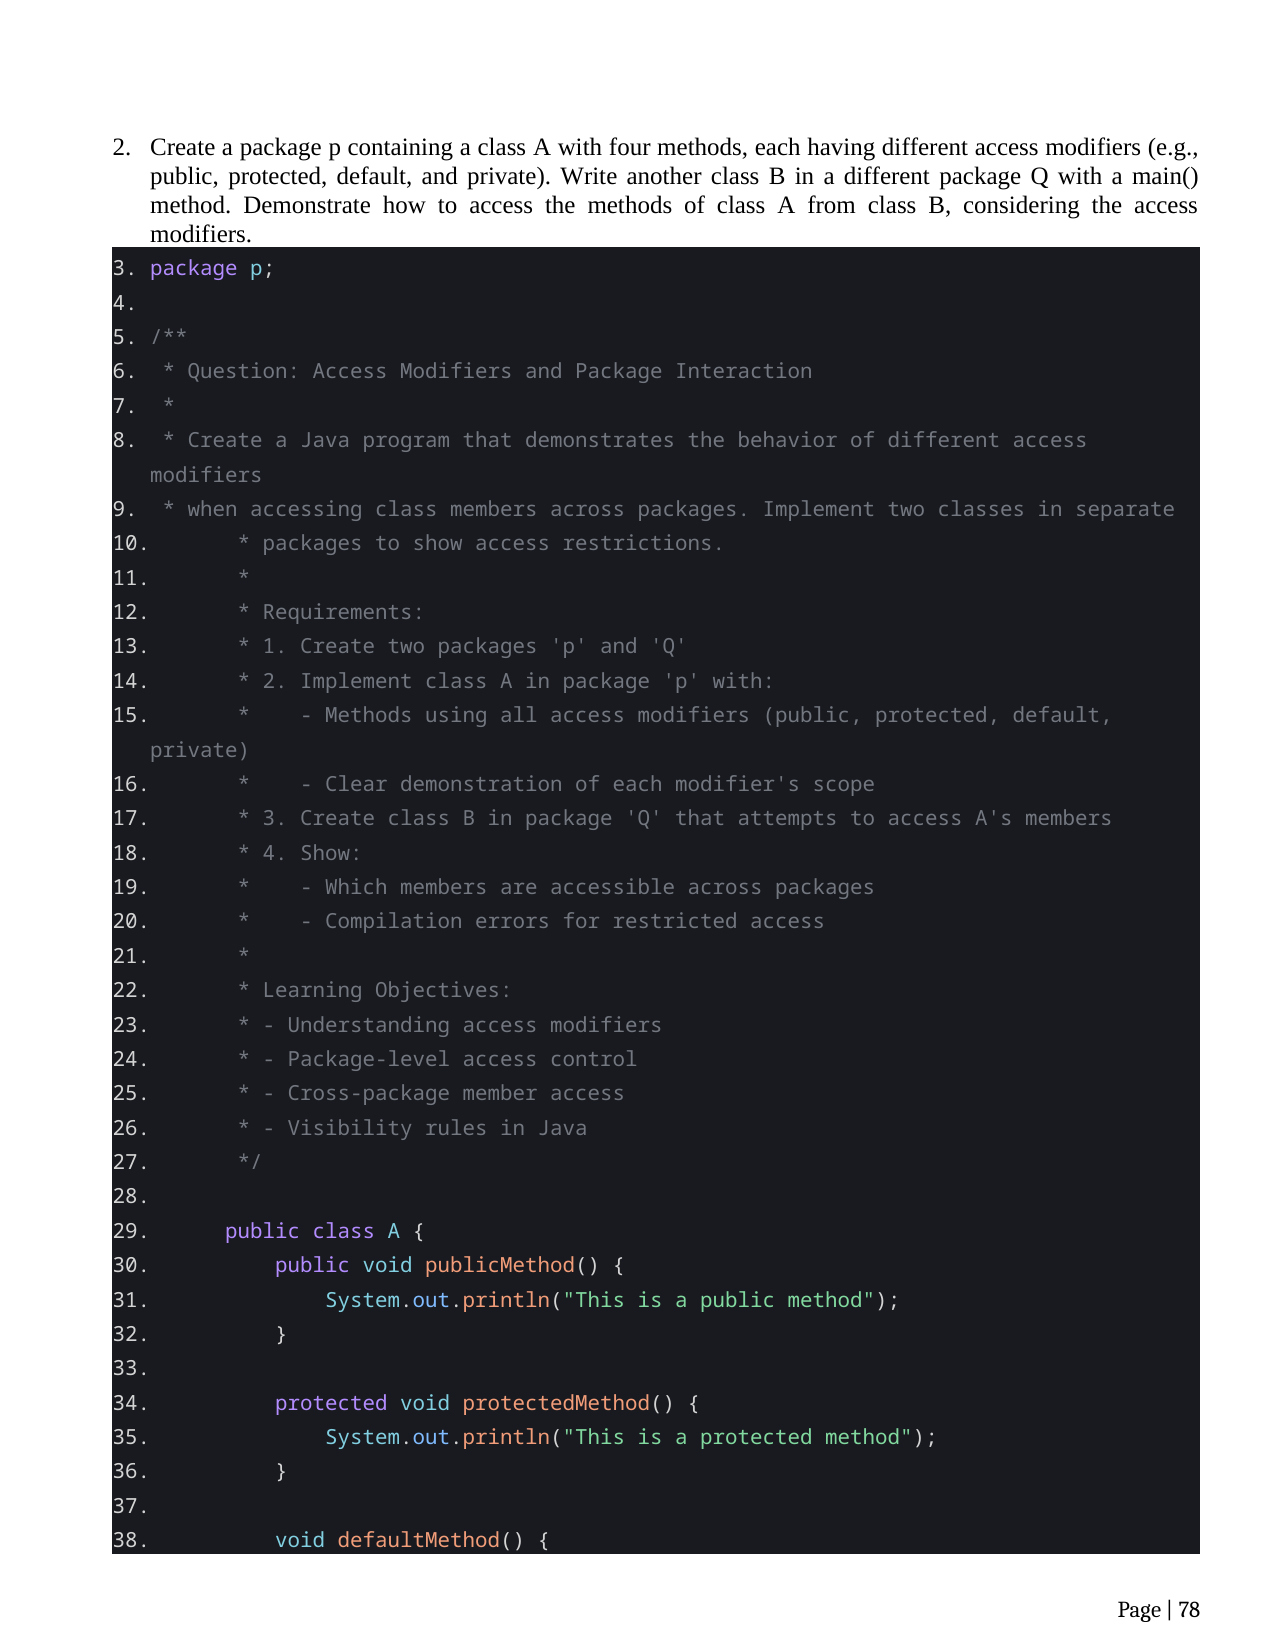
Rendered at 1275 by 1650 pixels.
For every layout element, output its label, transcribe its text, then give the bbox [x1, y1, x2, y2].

list * 1. Create two packages 'p' and 'Q' [112, 626, 1200, 660]
list protected void protectedMethod() { [112, 1382, 1200, 1416]
list * - Visibility rules in Java [112, 1107, 1200, 1141]
list * 4. Show: [112, 832, 1200, 866]
list * Learning Objectives: [112, 969, 1200, 1004]
list * Question: Access Modifiers and Package Interaction [112, 351, 1200, 385]
list */ [112, 1141, 1200, 1176]
list * - Cross-package member access [112, 1072, 1200, 1107]
list package p; [112, 247, 1200, 282]
list * - Package-level access control [112, 1038, 1200, 1072]
list public class A { [112, 1210, 1200, 1244]
list System.out.println("This is a protected method"); [112, 1416, 1200, 1451]
list * - Methods using all access modifiers (public, protected, default, private) [112, 694, 1200, 763]
list public void publicMethod() { [112, 1244, 1200, 1279]
list * - Clear demonstration of each modifier's scope [112, 763, 1200, 797]
list * - Understanding access modifiers [112, 1004, 1200, 1038]
list * Requirements: [112, 591, 1200, 626]
list void defaultMethod() { [112, 1519, 1200, 1554]
list * [112, 557, 1200, 591]
list System.out.println("This is a public method"); [112, 1279, 1200, 1313]
list * 3. Create class B in package 'Q' that attempts to access A's members [112, 797, 1200, 832]
list * - Which members are accessible across packages [112, 866, 1200, 901]
list } [112, 1451, 1200, 1485]
list * when accessing class members across packages. Implement two classes in separate [112, 488, 1200, 522]
list /** [112, 316, 1200, 351]
list } [112, 1313, 1200, 1347]
list * - Compilation errors for restricted access [112, 901, 1200, 935]
list * [112, 935, 1200, 969]
list * packages to show access restrictions. [112, 522, 1200, 557]
list * 2. Implement class A in package 'p' with: [112, 660, 1200, 694]
list Create a package p containing a class A with four methods, each having different access modifiers (e.g., public, protected, default, and private). Write another class B in a different package Q with a main() method. Demonstrate how to access the methods of class A from class B, considering the access modifiers. [112, 132, 1200, 247]
list * [112, 385, 1200, 419]
list * Create a Java program that demonstrates the behavior of different access modifiers [112, 419, 1200, 488]
